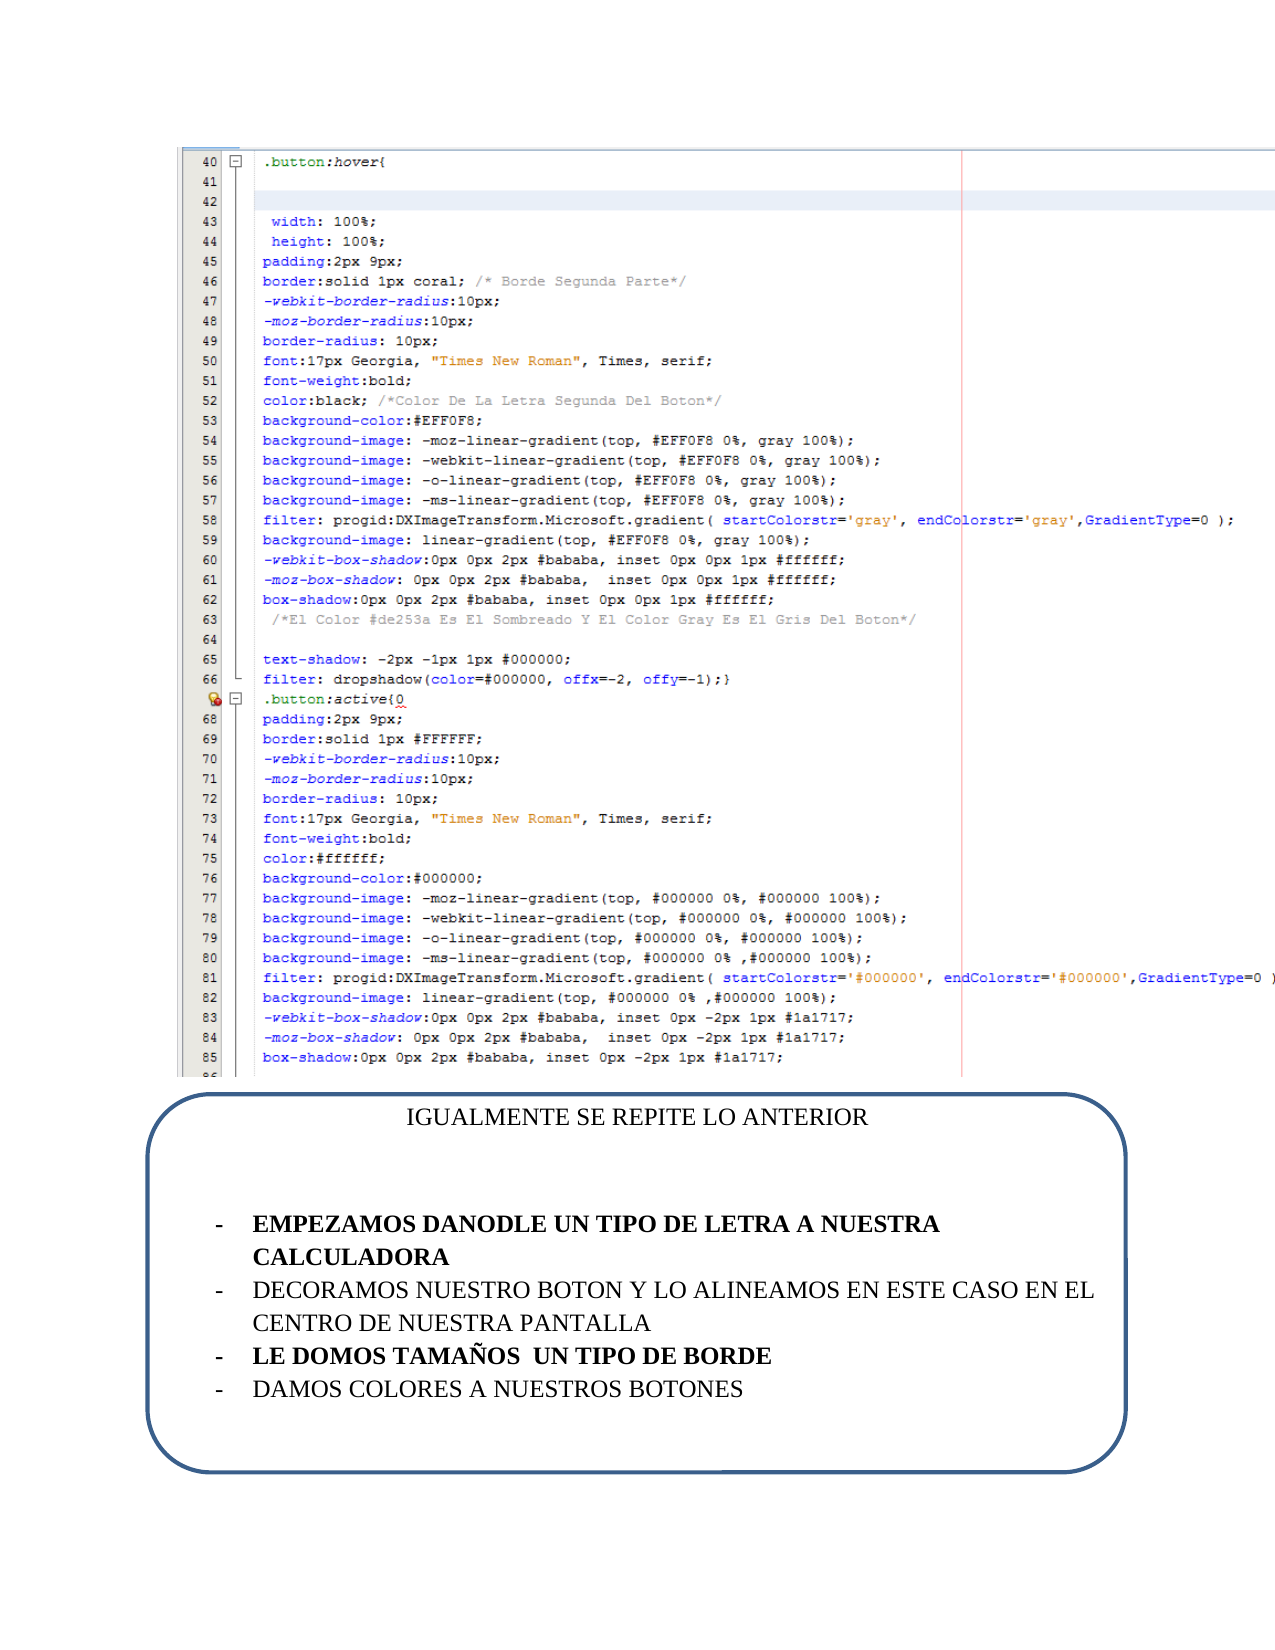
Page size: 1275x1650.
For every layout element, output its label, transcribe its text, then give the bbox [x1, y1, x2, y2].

list DECORAMOS NUESTRO BOTON Y LO ALINEAMOS EN ESTE CASO EN EL CENTRO DE NUESTRA PANTALLA [215, 1275, 1098, 1337]
list LE DOMOS TAMAÑOS UN TIPO DE BORDE [215, 1341, 1098, 1370]
list DAMOS COLORES A NUESTROS BOTONES [215, 1374, 1098, 1403]
list EMPEZAMOS DANODLE UN TIPO DE LETRA A NUESTRA CALCULADORA [215, 1209, 1098, 1271]
text IGUALMENTE SE REPITE LO ANTERIOR [177, 1102, 1098, 1130]
picture [177, 147, 1275, 1077]
